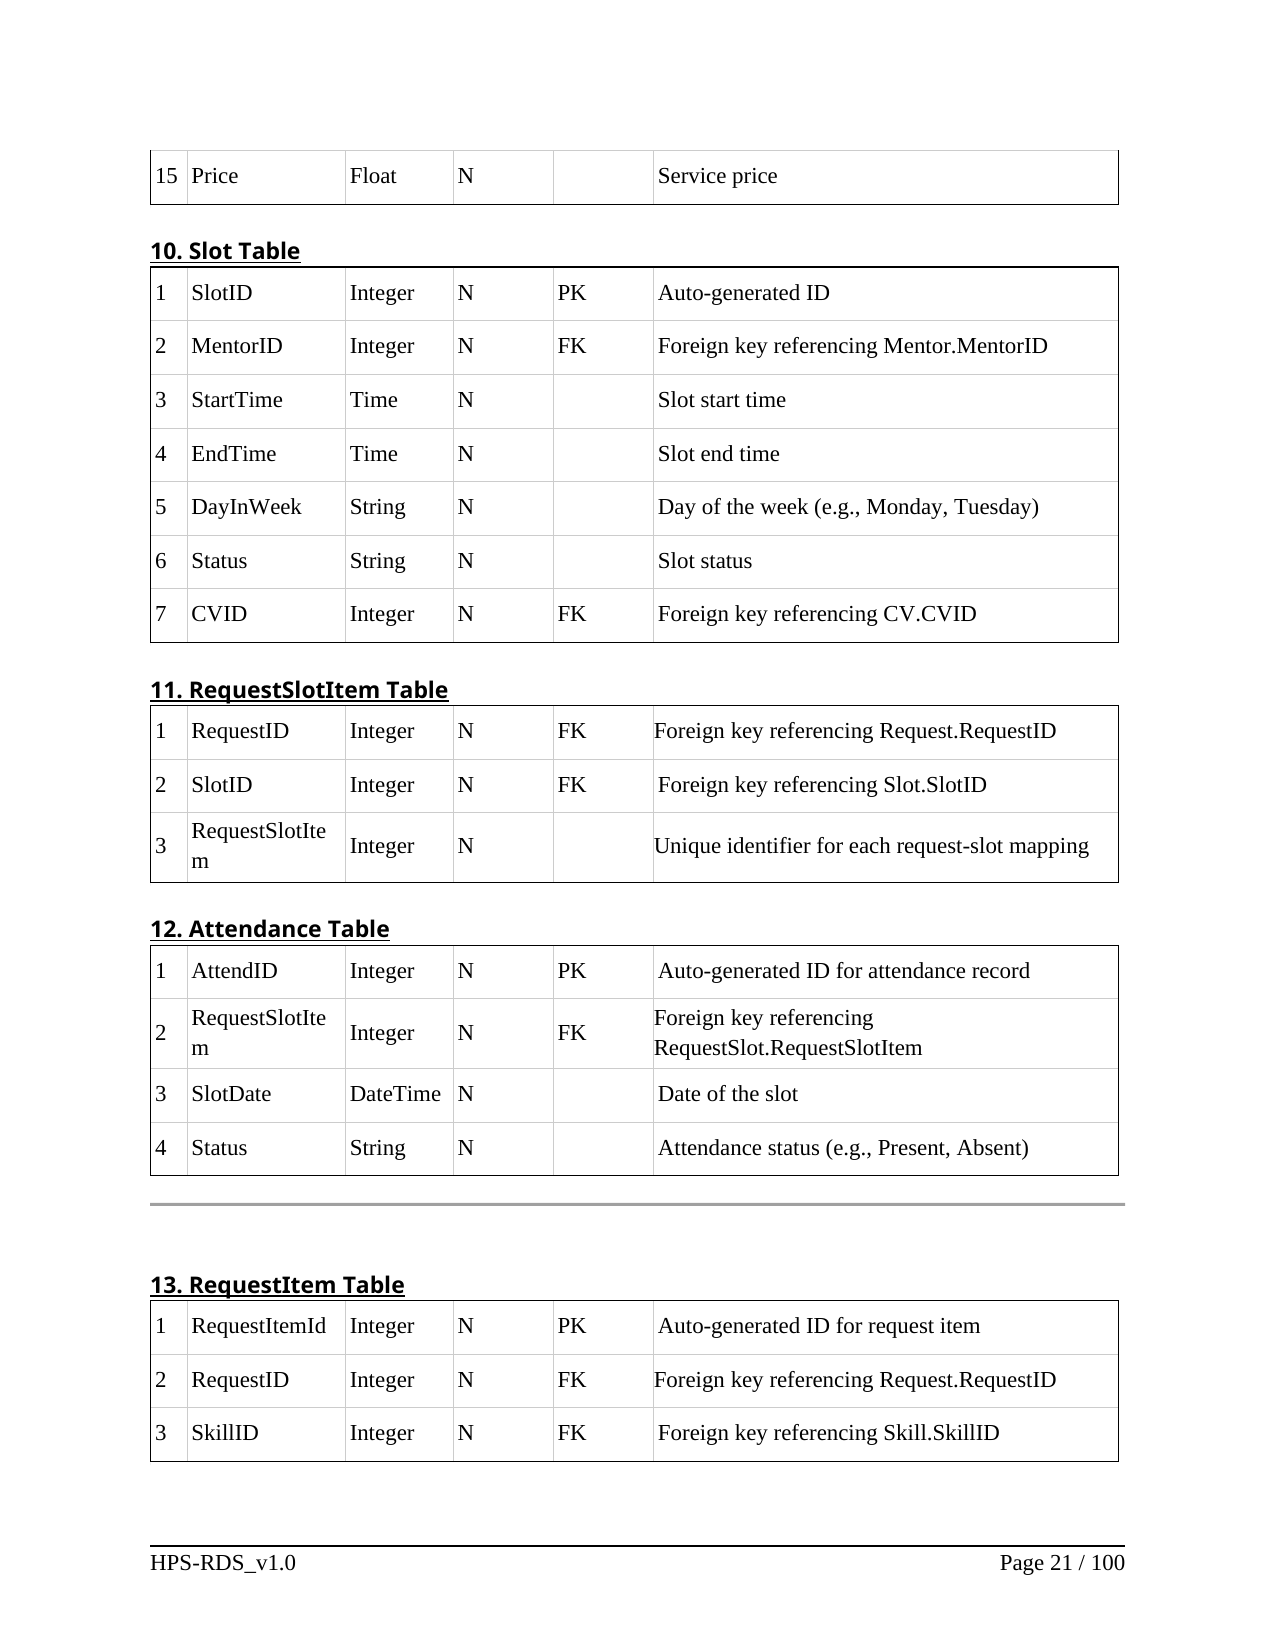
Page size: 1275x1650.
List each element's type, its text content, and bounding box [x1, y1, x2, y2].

table_cell FK [554, 321, 653, 374]
table_cell CVID [188, 589, 345, 642]
table_header 1 [151, 268, 187, 320]
table_cell Float [346, 151, 453, 204]
table_cell N [454, 589, 553, 642]
subtitle 11. RequestSlotItem Table [150, 673, 1125, 705]
table_cell Integer [346, 321, 453, 374]
table_header Integer [346, 268, 453, 320]
table_cell Slot start time [654, 375, 1118, 427]
table_cell String [346, 536, 453, 588]
table_header N [454, 268, 553, 320]
table_cell N [454, 151, 553, 204]
table_cell 4 [151, 429, 187, 481]
table_cell 15 [151, 151, 187, 204]
table_header SlotID [188, 268, 345, 320]
table_cell EndTime [188, 429, 345, 481]
table_cell N [454, 482, 553, 535]
table_cell Slot end time [654, 429, 1118, 481]
table_cell N [454, 536, 553, 588]
table_header PK [554, 268, 653, 320]
table_cell 5 [151, 482, 187, 535]
table_cell [554, 429, 653, 481]
table_cell DayInWeek [188, 482, 345, 535]
table_cell Time [346, 429, 453, 481]
table_cell FK [554, 589, 653, 642]
table_cell 2 [151, 321, 187, 374]
table_cell [554, 375, 653, 427]
table_cell N [454, 375, 553, 427]
table_cell N [454, 429, 553, 481]
table_cell Day of the week (e.g., Monday, Tuesday) [654, 482, 1118, 535]
table_cell Service price [654, 151, 1118, 204]
table_cell 3 [151, 375, 187, 427]
table_cell [554, 151, 653, 204]
table_cell String [346, 482, 453, 535]
table_cell Slot status [654, 536, 1118, 588]
subtitle 12. Attendance Table [150, 913, 1125, 945]
table_cell [554, 536, 653, 588]
table_cell StartTime [188, 375, 345, 427]
table_cell 6 [151, 536, 187, 588]
table_cell Time [346, 375, 453, 427]
table_cell N [454, 321, 553, 374]
table_cell Foreign key referencing Mentor.MentorID [654, 321, 1118, 374]
table_cell MentorID [188, 321, 345, 374]
table_cell Integer [346, 589, 453, 642]
subtitle 13. RequestItem Table [150, 1269, 1125, 1300]
table_cell [554, 482, 653, 535]
table_cell Status [188, 536, 345, 588]
table_cell Price [188, 151, 345, 204]
table_header Auto-generated ID [654, 268, 1118, 320]
table_cell Foreign key referencing CV.CVID [654, 589, 1118, 642]
table_cell 7 [151, 589, 187, 642]
subtitle 10. Slot Table [150, 235, 1125, 266]
